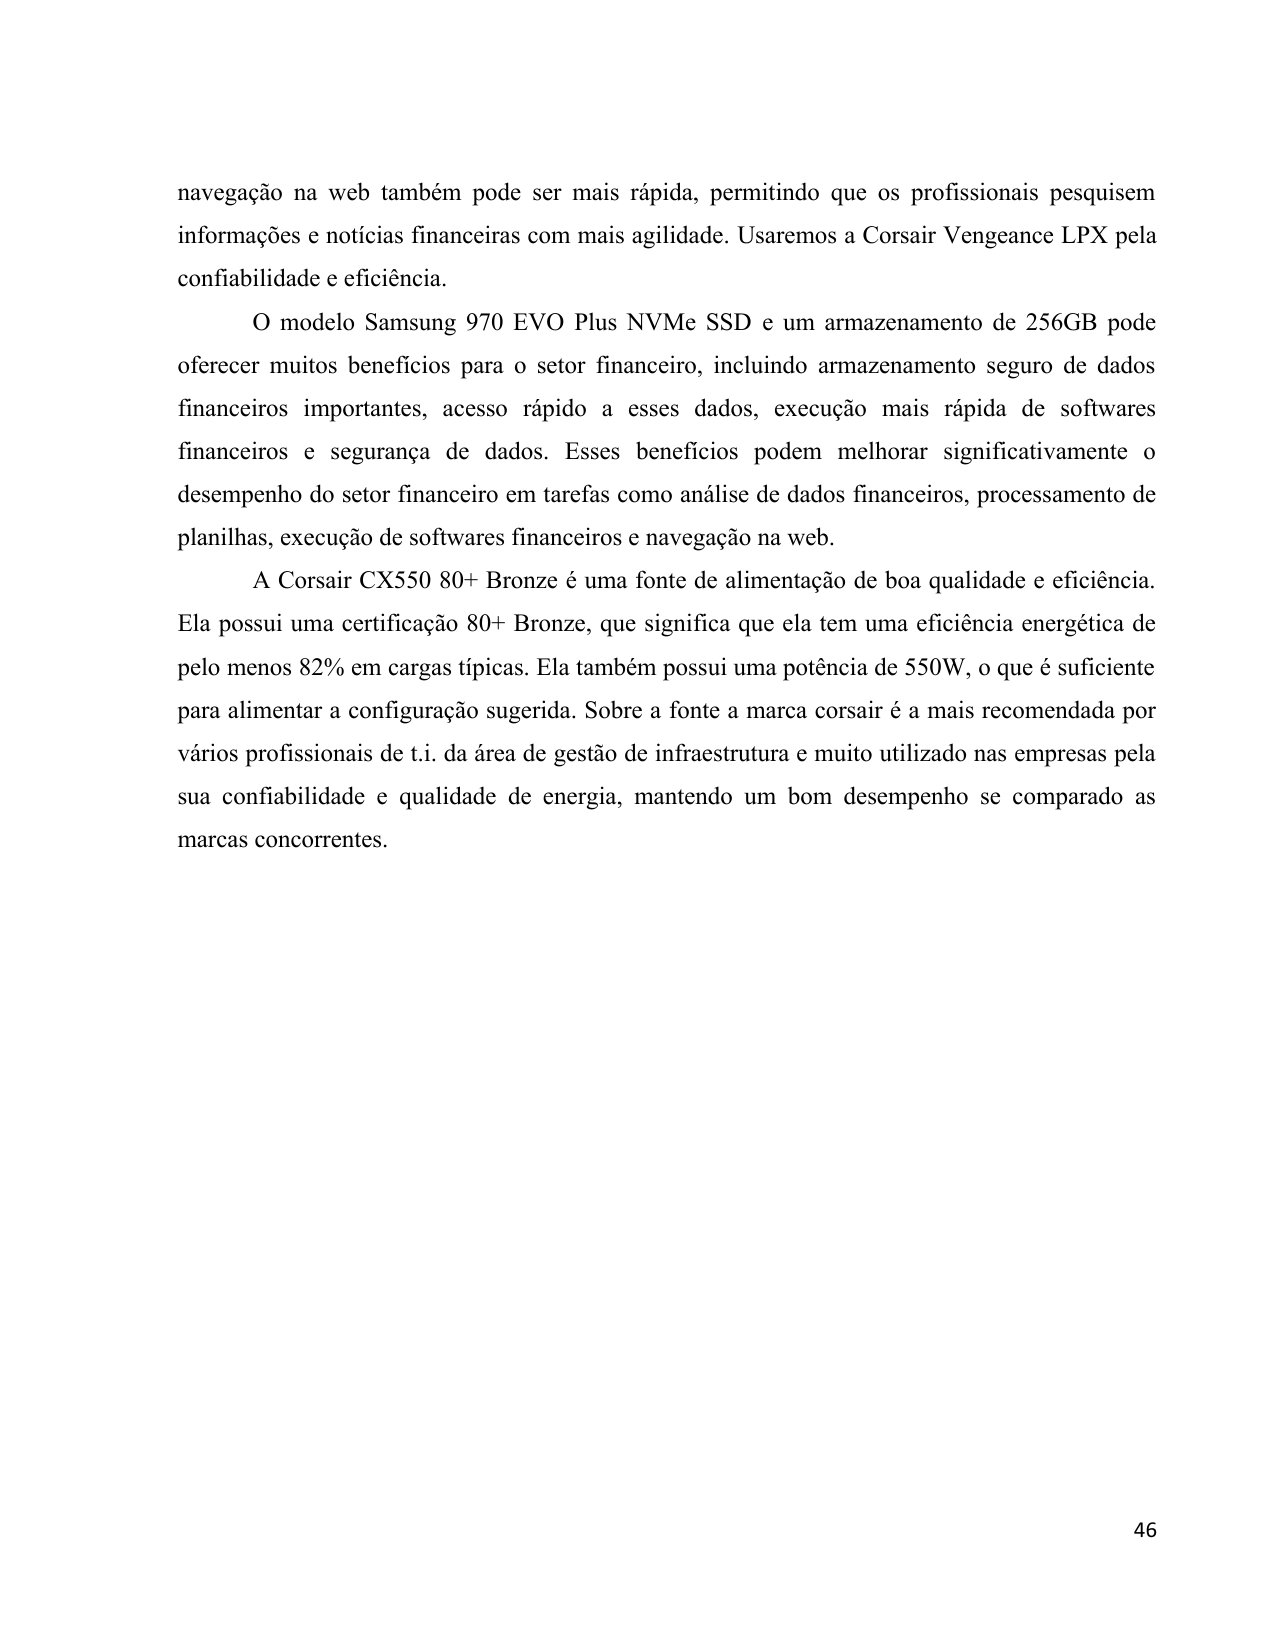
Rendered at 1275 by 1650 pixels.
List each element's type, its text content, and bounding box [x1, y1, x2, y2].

text A Corsair CX550 80+ Bronze é uma fonte de alimentação de boa qualidade e eficiência. Ela possui uma certificação 80+ Bronze, que significa que ela tem uma eficiência energética de pelo menos 82% em cargas típicas. Ela também possui uma potência de 550W, o que é suficiente para alimentar a configuração sugerida. Sobre a fonte a marca corsair é a mais recomendada por vários profissionais de t.i. da área de gestão de infraestrutura e muito utilizado nas empresas pela sua confiabilidade e qualidade de energia, mantendo um bom desempenho se comparado as marcas concorrentes. [177, 565, 1157, 853]
text O modelo Samsung 970 EVO Plus NVMe SSD e um armazenamento de 256GB pode oferecer muitos benefícios para o setor financeiro, incluindo armazenamento seguro de dados financeiros importantes, acesso rápido a esses dados, execução mais rápida de softwares financeiros e segurança de dados. Esses benefícios podem melhorar significativamente o desempenho do setor financeiro em tarefas como análise de dados financeiros, processamento de planilhas, execução de softwares financeiros e navegação na web. [177, 307, 1157, 551]
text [177, 177, 1157, 292]
